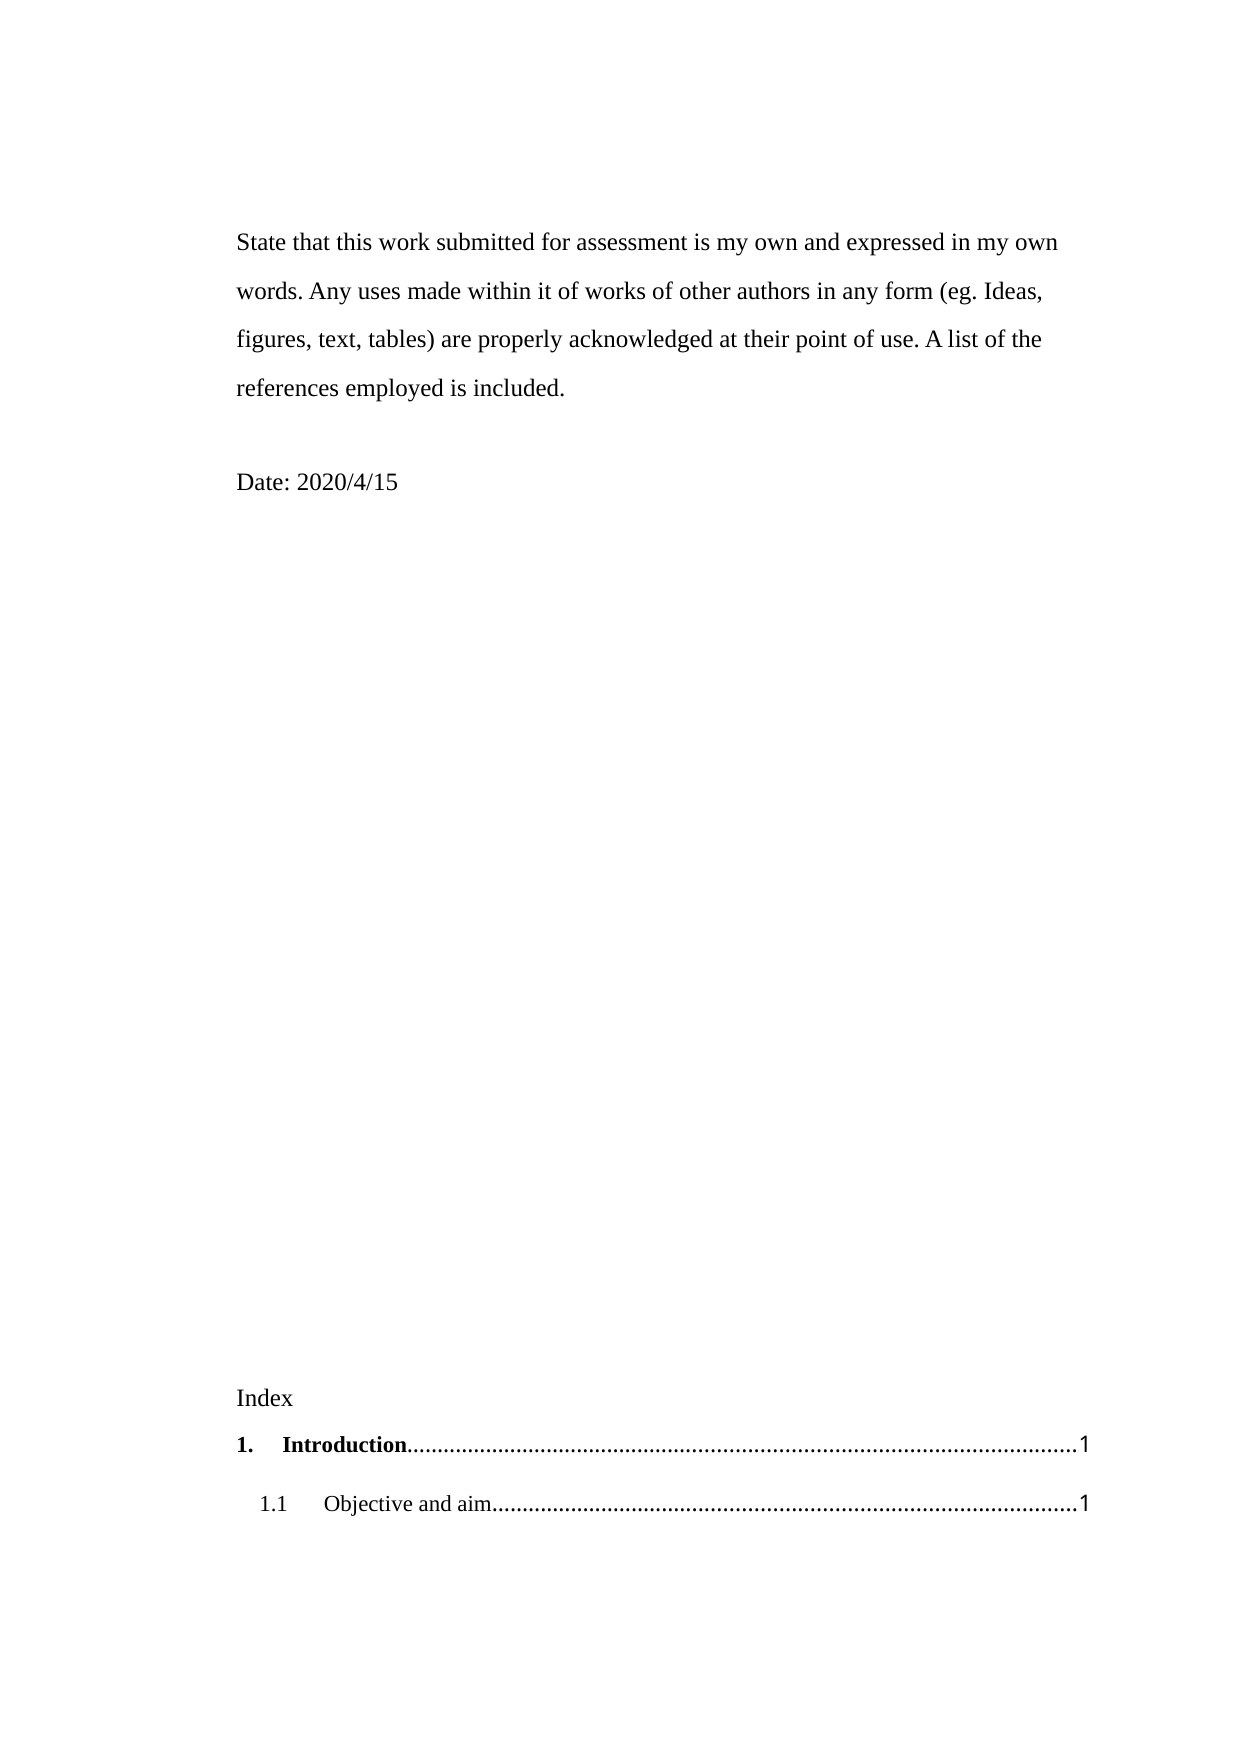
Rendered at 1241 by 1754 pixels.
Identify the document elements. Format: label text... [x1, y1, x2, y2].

text State that this work submitted for assessment is my own and expressed in my own words. Any uses made within it of works of other authors in any form (eg. Ideas, figures, text, tables) are properly acknowledged at their point of use. A list of the references employed is included. [236, 225, 1092, 404]
text Date: 2020/4/15 [236, 465, 1092, 498]
